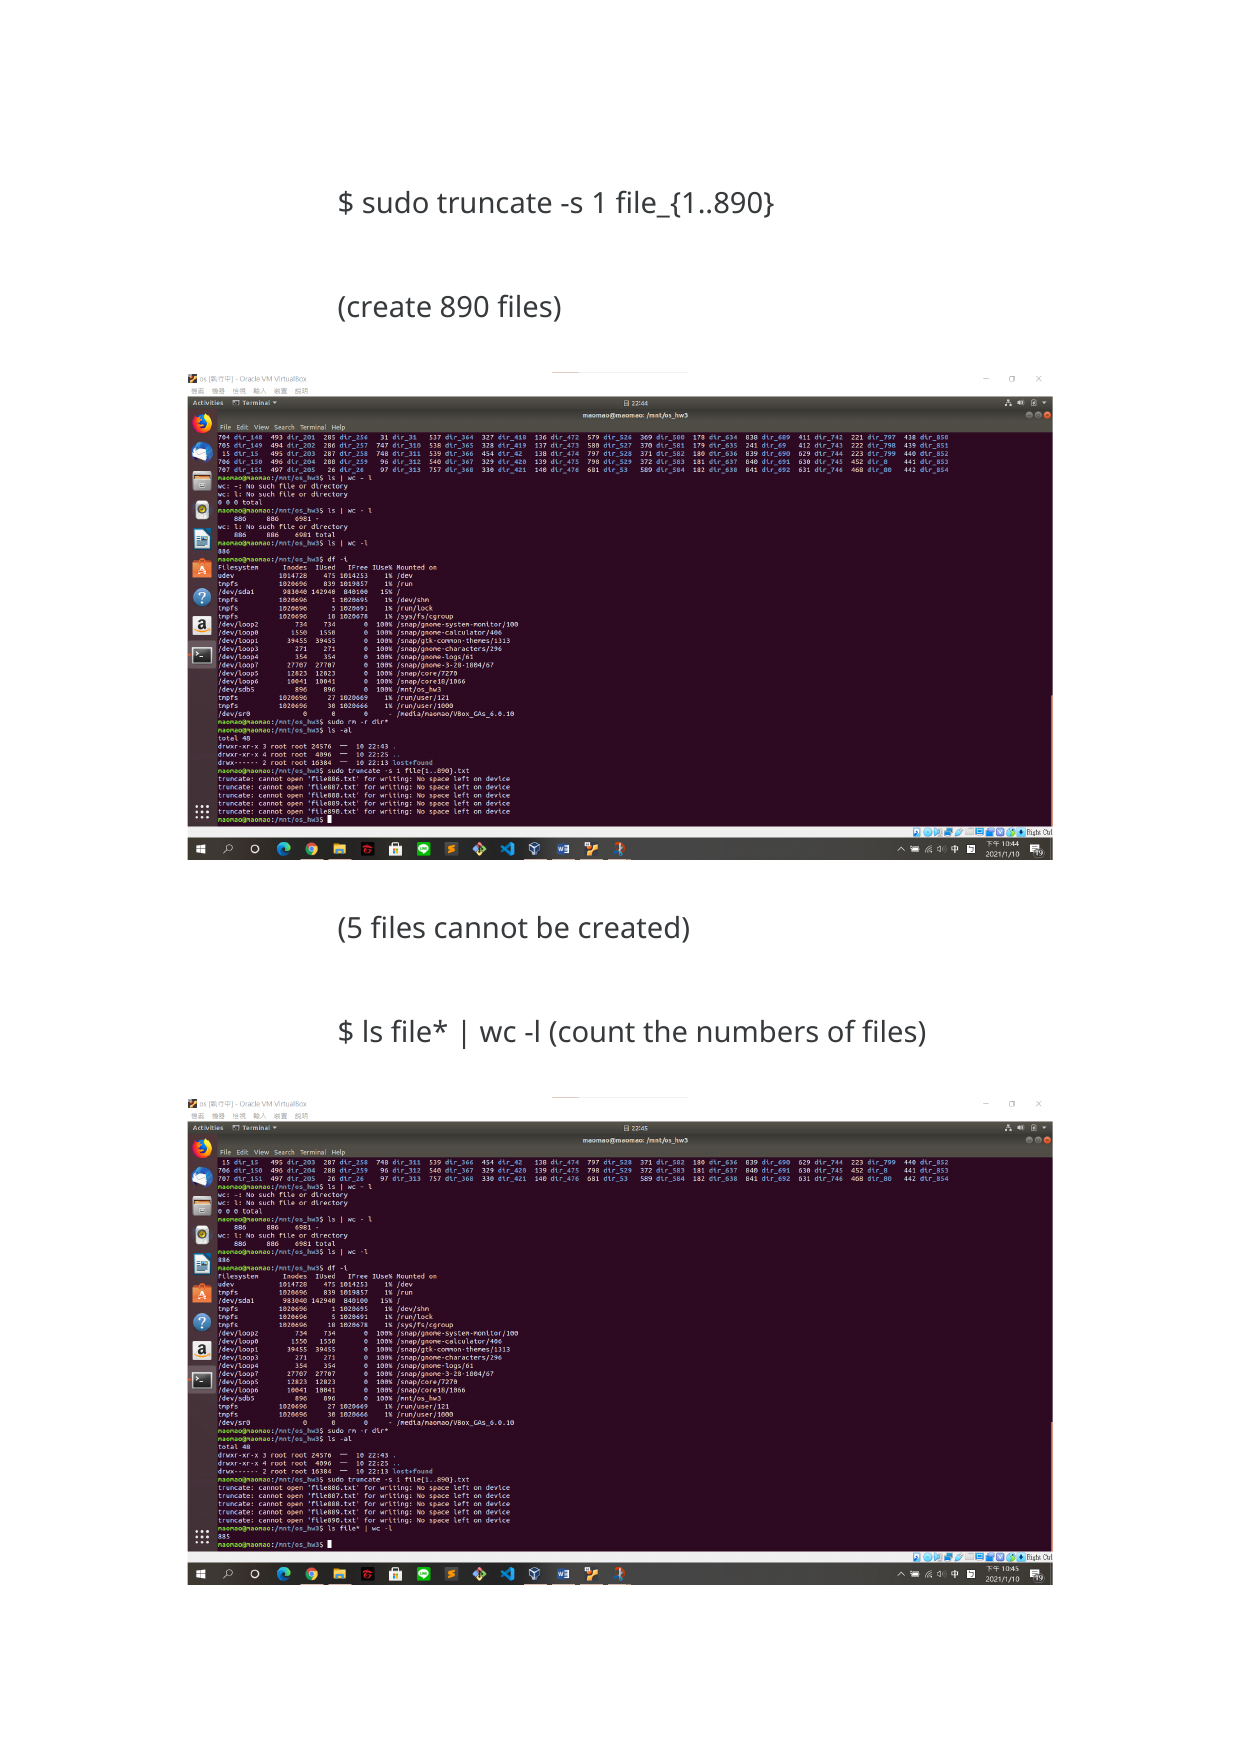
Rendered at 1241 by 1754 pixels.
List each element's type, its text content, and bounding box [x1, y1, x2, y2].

picture [187, 1097, 1053, 1585]
text (5 files cannot be created) [187, 889, 1053, 964]
text (create 890 files) [337, 269, 1053, 344]
text $ sudo truncate -s 1 file_{1..890} [187, 164, 1053, 239]
picture [187, 372, 1053, 860]
text $ ls file* | wc -l (count the numbers of files) [187, 994, 1053, 1069]
